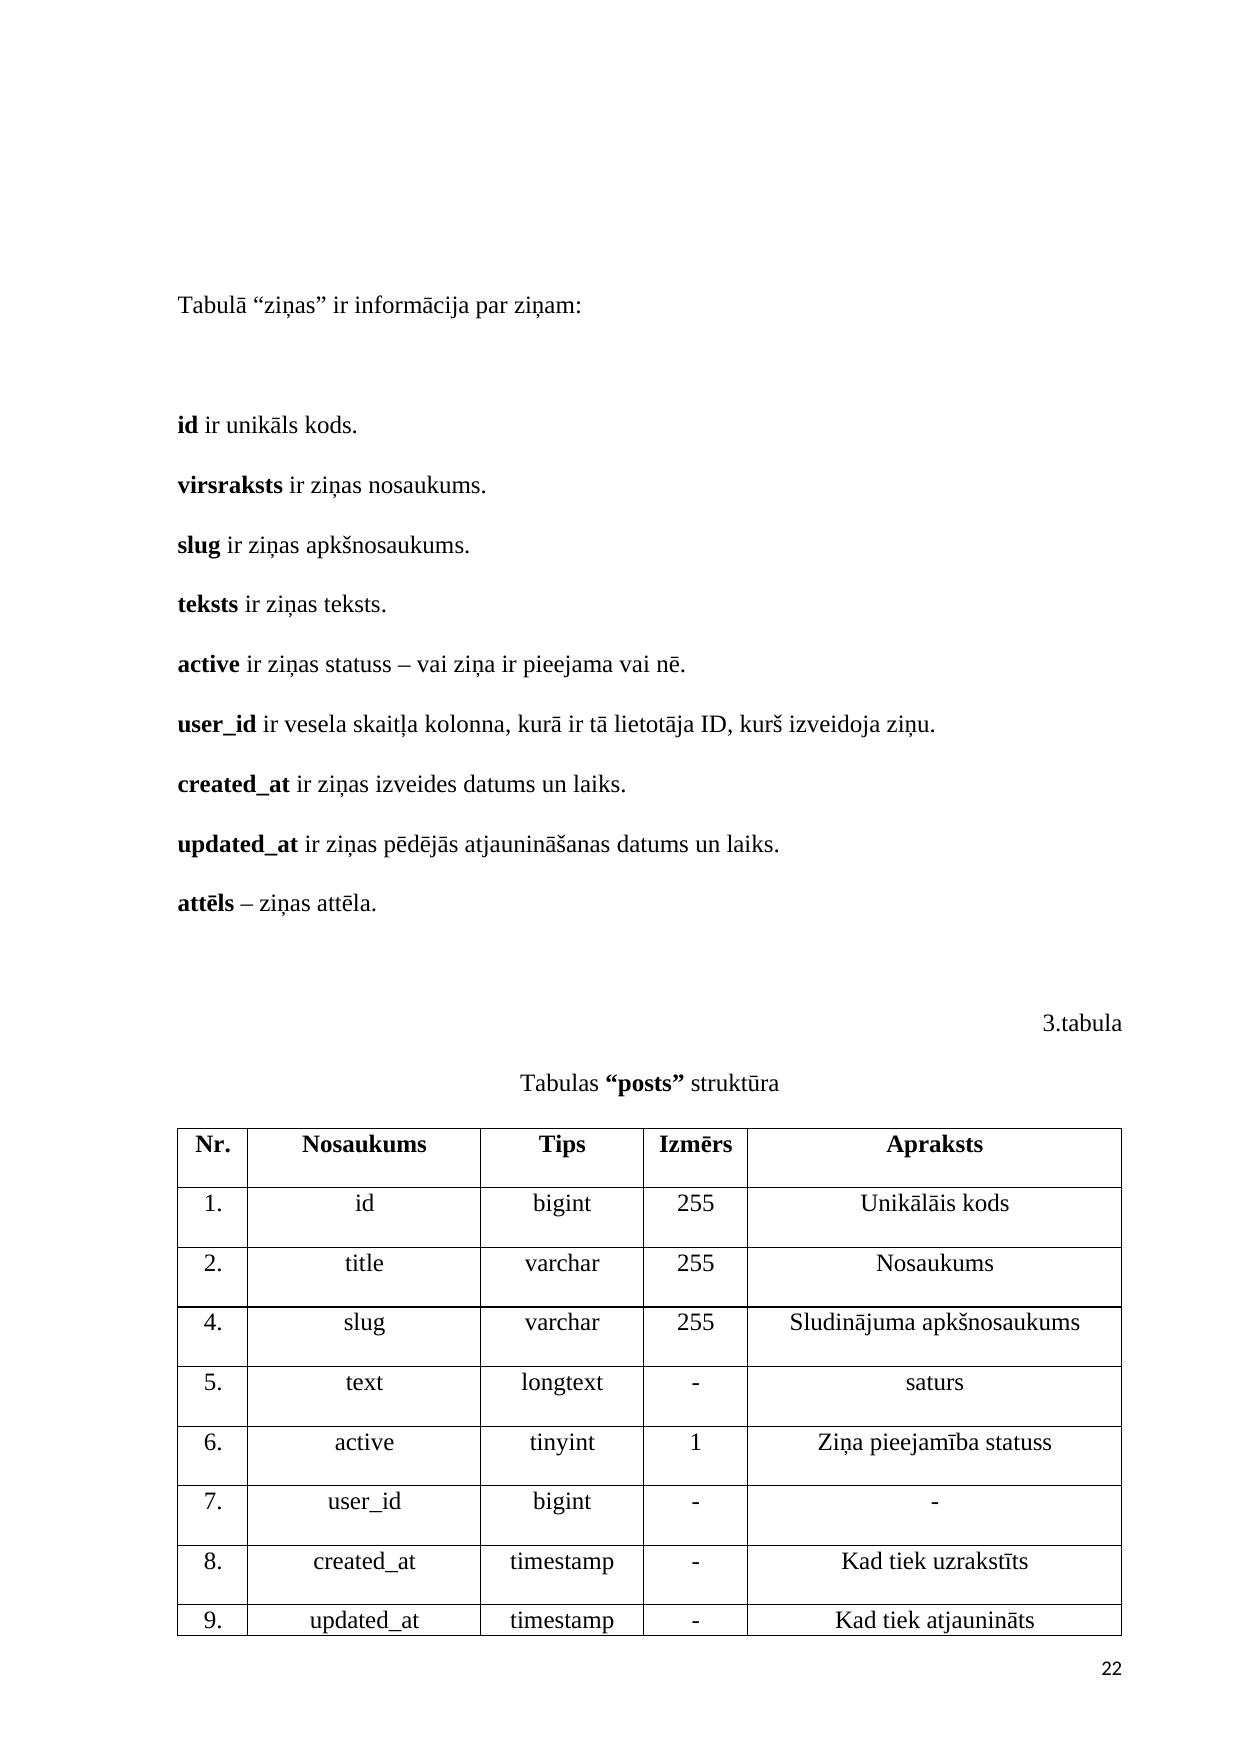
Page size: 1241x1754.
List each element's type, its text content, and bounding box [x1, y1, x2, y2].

table_cell 5. [178, 1367, 247, 1426]
table_cell 2. [178, 1248, 247, 1306]
table_header Izmērs [644, 1129, 747, 1187]
text slug ir ziņas apkšnosaukums. [177, 530, 1122, 558]
table_header Apraksts [748, 1129, 1121, 1187]
text teksts ir ziņas teksts. [177, 589, 1122, 618]
text updated_at ir ziņas pēdējās atjaunināšanas datums un laiks. [177, 829, 1122, 857]
table_cell 8. [178, 1546, 247, 1604]
table_cell - [644, 1546, 747, 1604]
table_cell text [248, 1367, 480, 1426]
text Tabulā “ziņas” ir informācija par ziņam: [177, 291, 1122, 319]
table_header Nr. [178, 1129, 247, 1187]
table_cell 1 [644, 1427, 747, 1485]
text user_id ir vesela skaitļa kolonna, kurā ir tā lietotāja ID, kurš izveidoja ziņu. [177, 709, 1122, 738]
table_cell created_at [248, 1546, 480, 1604]
table_cell bigint [481, 1486, 643, 1545]
table_cell updated_at [248, 1605, 480, 1635]
table_cell - [748, 1486, 1121, 1545]
table_cell saturs [748, 1367, 1121, 1426]
text active ir ziņas statuss – vai ziņa ir pieejama vai nē. [177, 649, 1122, 678]
table_cell timestamp [481, 1546, 643, 1604]
table_header Nosaukums [248, 1129, 480, 1187]
table_cell user_id [248, 1486, 480, 1545]
table_cell varchar [481, 1248, 643, 1306]
table_cell Sludinājuma apkšnosaukums [748, 1308, 1121, 1366]
text virsraksts ir ziņas nosaukums. [177, 470, 1122, 499]
table_cell 255 [644, 1248, 747, 1306]
text attēls – ziņas attēla. [177, 888, 1122, 917]
table_cell Kad tiek uzrakstīts [748, 1546, 1121, 1604]
table_cell bigint [481, 1188, 643, 1247]
table_cell Nosaukums [748, 1248, 1121, 1306]
table_cell slug [248, 1308, 480, 1366]
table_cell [748, 1605, 1121, 1635]
table_cell active [248, 1427, 480, 1485]
text created_at ir ziņas izveides datums un laiks. [177, 769, 1122, 798]
table_cell 255 [644, 1308, 747, 1366]
table_cell - [644, 1367, 747, 1426]
table_cell 4. [178, 1308, 247, 1366]
table_cell title [248, 1248, 480, 1306]
text 3.tabula [177, 1008, 1122, 1037]
table_cell 7. [178, 1486, 247, 1545]
table_cell id [248, 1188, 480, 1247]
table_cell varchar [481, 1308, 643, 1366]
table_cell 6. [178, 1427, 247, 1485]
table_cell timestamp [481, 1605, 643, 1635]
table_cell tinyint [481, 1427, 643, 1485]
table_cell - [644, 1605, 747, 1635]
text id ir unikāls kods. [177, 410, 1122, 439]
table_header Tips [481, 1129, 643, 1187]
table_cell 1. [178, 1188, 247, 1247]
table_cell Unikālāis kods [748, 1188, 1121, 1247]
table_cell 255 [644, 1188, 747, 1247]
text Tabulas “posts” struktūra [177, 1068, 1122, 1097]
table_cell 9. [178, 1605, 247, 1635]
table_cell Ziņa pieejamība statuss [748, 1427, 1121, 1485]
table_cell longtext [481, 1367, 643, 1426]
table_cell - [644, 1486, 747, 1545]
